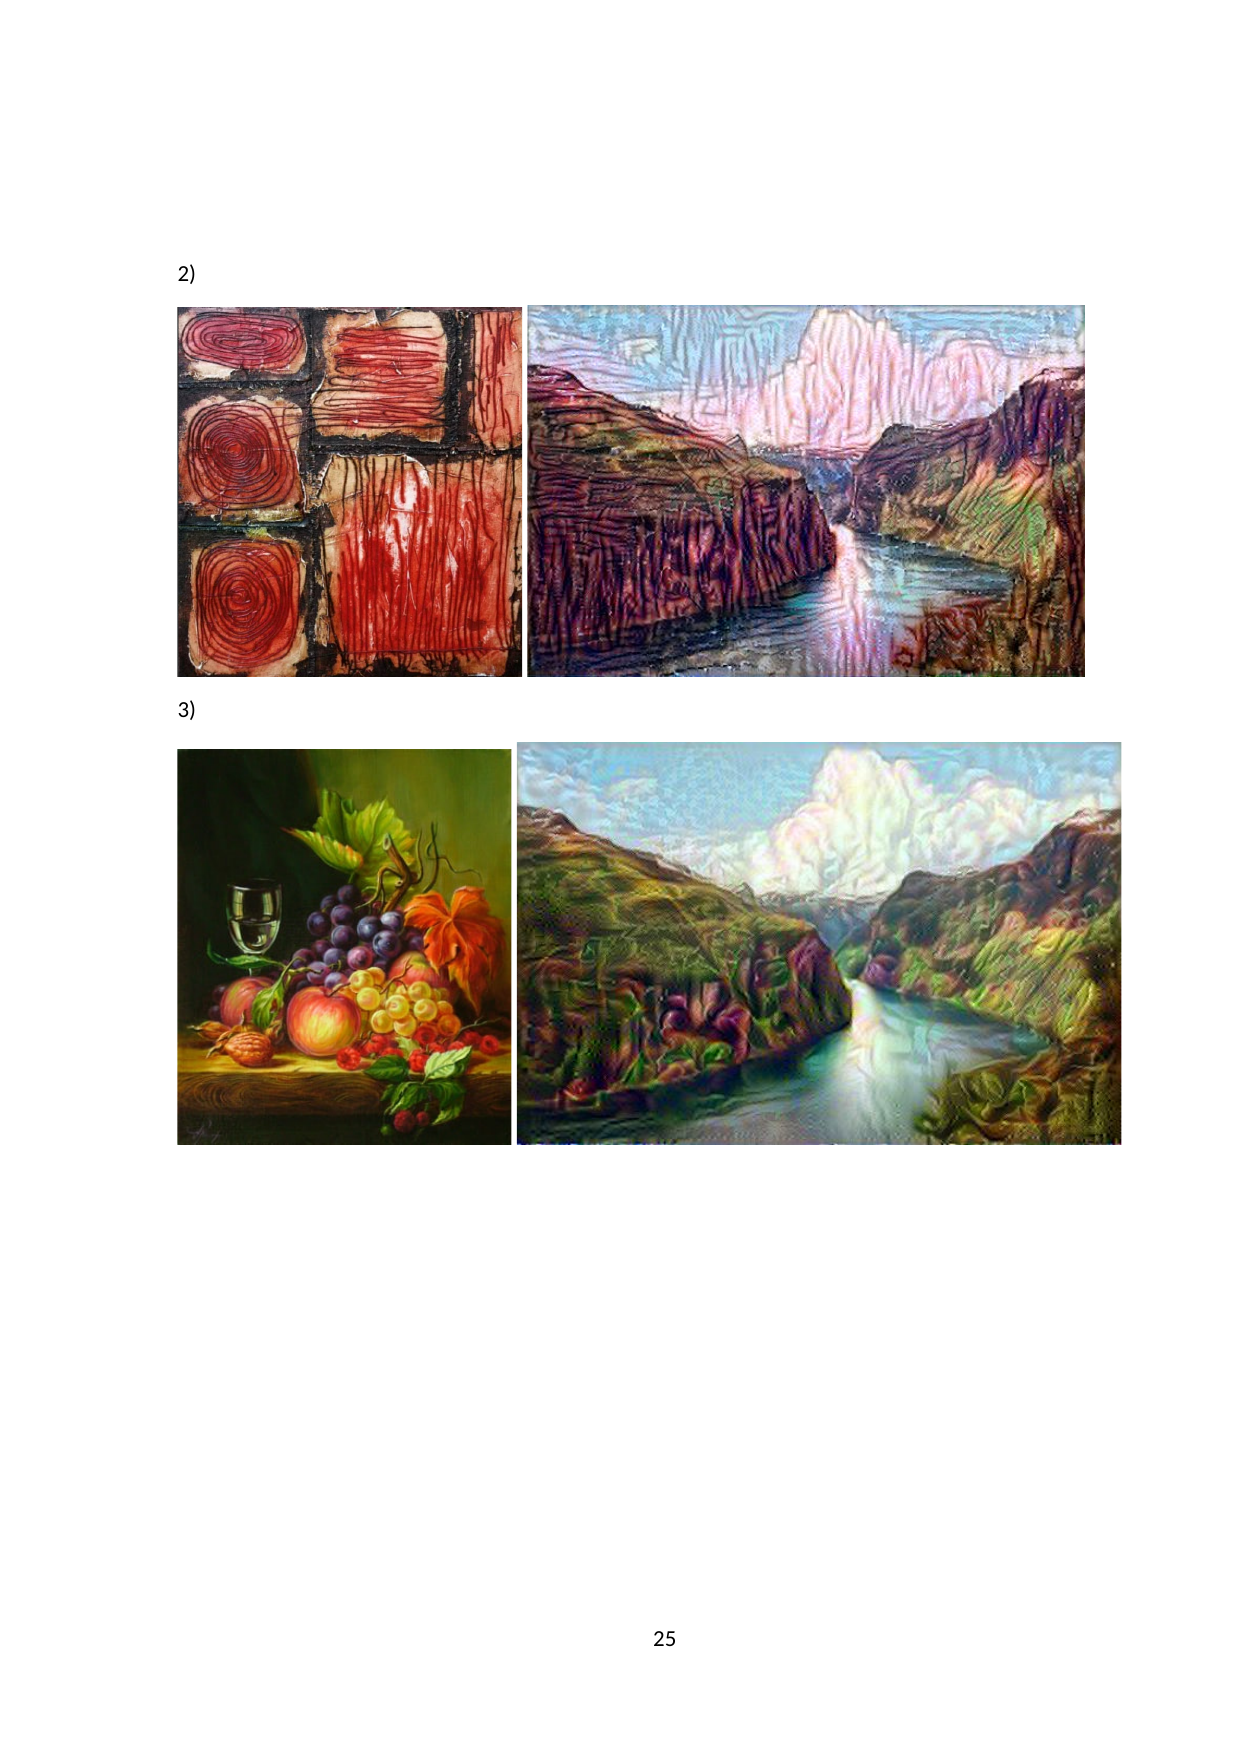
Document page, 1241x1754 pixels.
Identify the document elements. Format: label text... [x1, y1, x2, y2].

picture [527, 305, 1085, 677]
picture [177, 307, 523, 677]
text 2) [177, 259, 1152, 287]
picture [516, 742, 1122, 1145]
text 3) [177, 695, 1152, 723]
picture [177, 749, 512, 1145]
